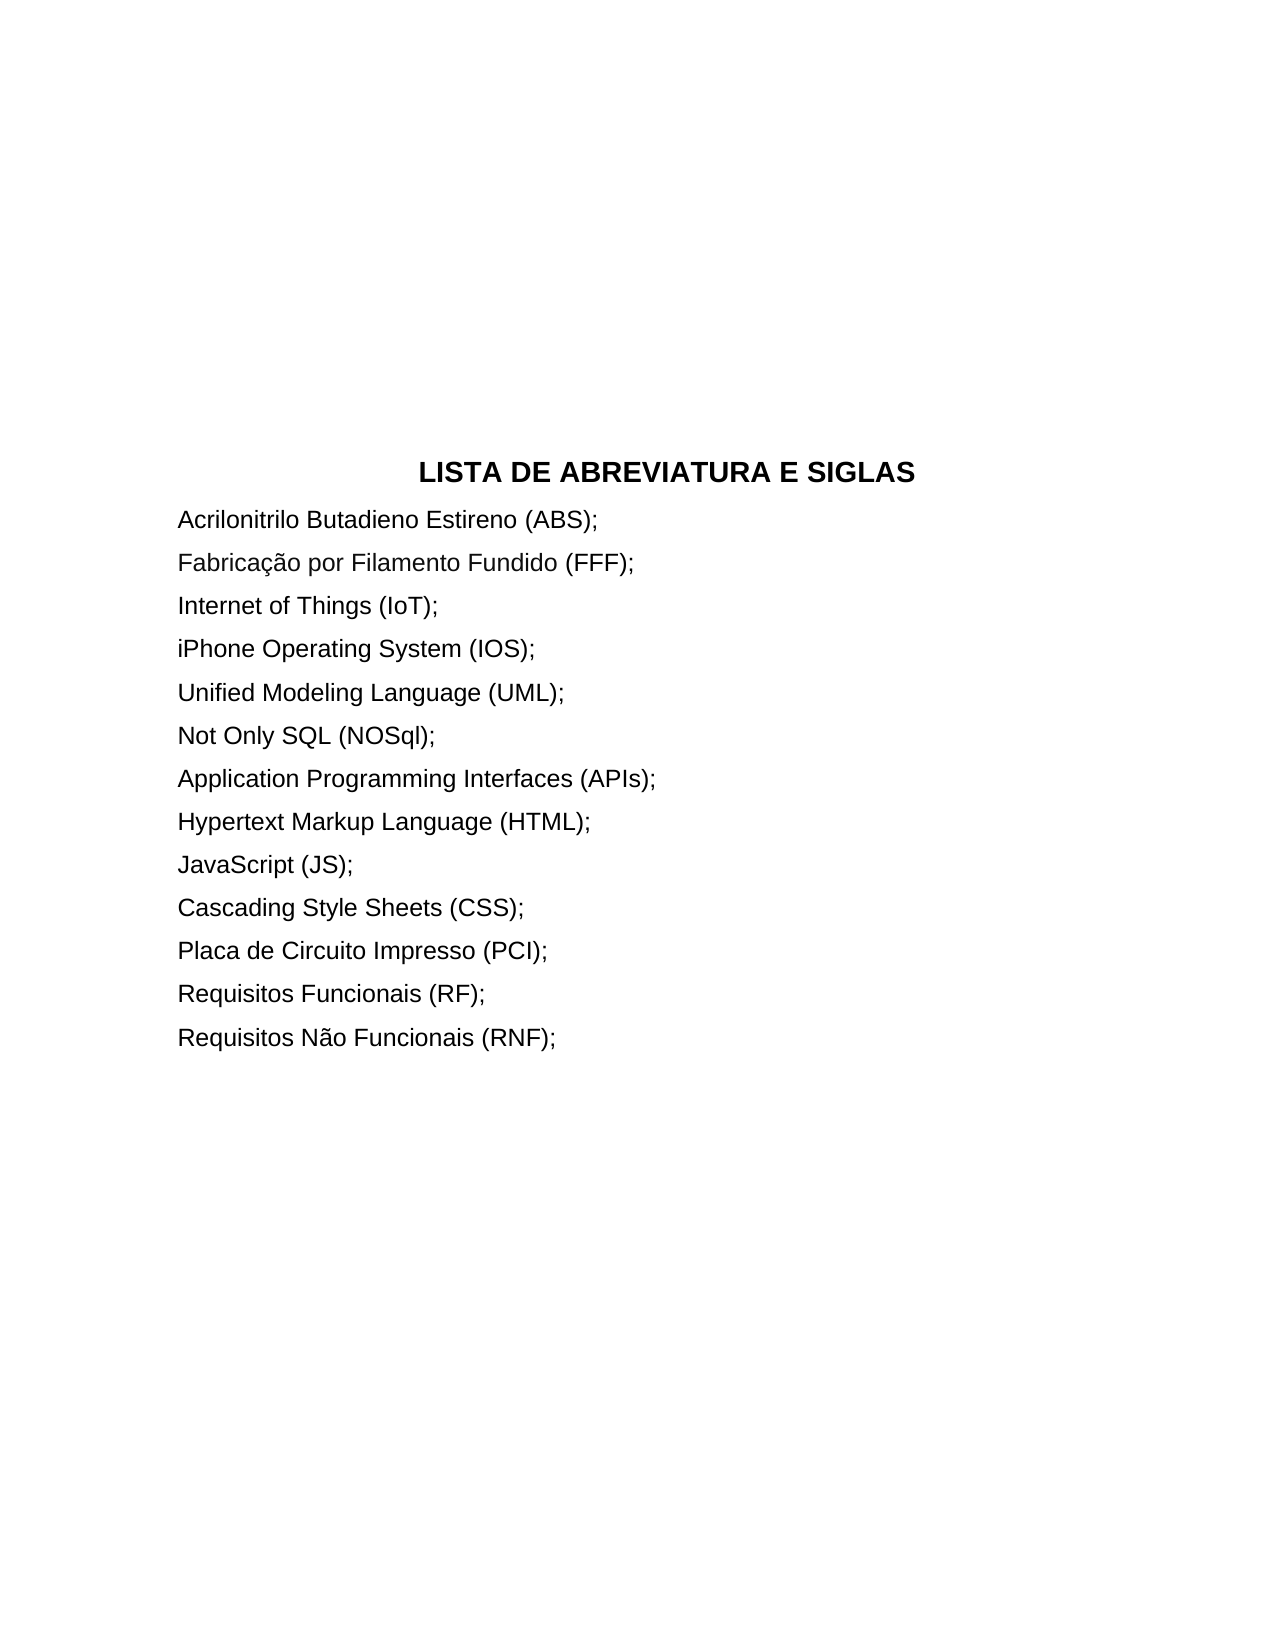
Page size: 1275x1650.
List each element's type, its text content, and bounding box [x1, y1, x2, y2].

text Acrilonitrilo Butadieno Estireno (ABS); [177, 505, 1157, 534]
text Placa de Circuito Impresso (PCI); [177, 936, 1157, 965]
text Internet of Things (IoT); [177, 591, 1157, 620]
text JavaScript (JS); [177, 850, 1157, 879]
text iPhone Operating System (IOS); [177, 634, 1157, 663]
text Requisitos Não Funcionais (RNF); [177, 1023, 1157, 1051]
text Fabricação por Filamento Fundido (FFF); [177, 548, 1157, 577]
text Not Only SQL (NOSql); [177, 721, 1157, 749]
text Hypertext Markup Language (HTML); [177, 807, 1157, 836]
text Cascading Style Sheets (CSS); [177, 893, 1157, 922]
text Requisitos Funcionais (RF); [177, 979, 1157, 1008]
text LISTA DE ABREVIATURA E SIGLAS [177, 455, 1157, 488]
text Application Programming Interfaces (APIs); [177, 764, 1157, 793]
text Unified Modeling Language (UML); [177, 678, 1157, 706]
